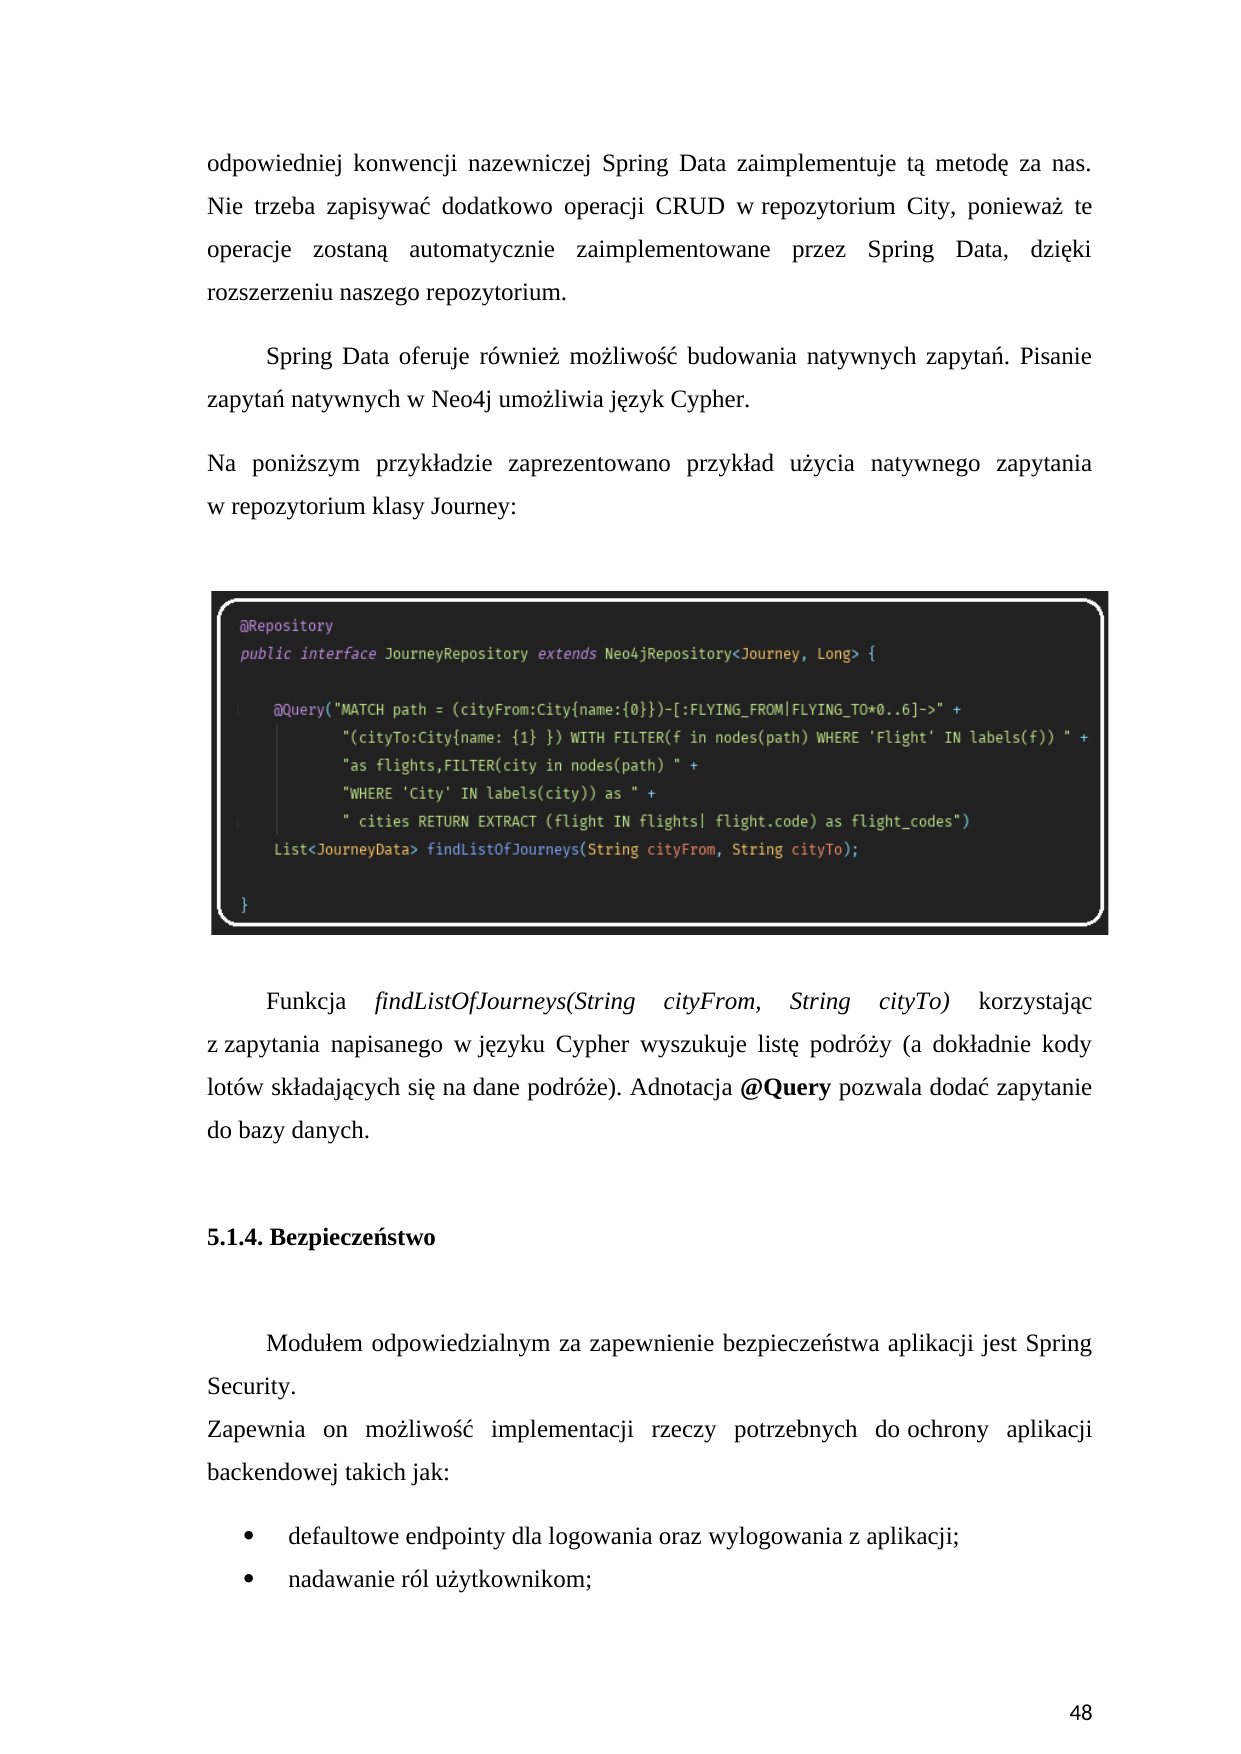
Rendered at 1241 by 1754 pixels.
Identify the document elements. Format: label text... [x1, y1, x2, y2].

text Na poniższym przykładzie zaprezentowano przykład użycia natywnego zapytania w repozytorium klasy Journey: [207, 448, 1092, 520]
picture [211, 591, 1109, 935]
text Funkcja findListOfJourneys(String cityFrom, String cityTo) korzystając z zapytania napisanego w języku Cypher wyszukuje listę podróży (a dokładnie kody lotów składających się na dane podróże). Adnotacja @Query pozwala dodać zapytanie do bazy danych. [207, 986, 1092, 1144]
text Modułem odpowiedzialnym za zapewnienie bezpieczeństwa aplikacji jest Spring Security. Zapewnia on możliwość implementacji rzeczy potrzebnych do ochrony aplikacji backendowej takich jak: [207, 1328, 1092, 1486]
list defaultowe endpointy dla logowania oraz wylogowania z aplikacji; [244, 1521, 1092, 1550]
text Spring Data oferuje również możliwość budowania natywnych zapytań. Pisanie zapytań natywnych w Neo4j umożliwia język Cypher. [207, 341, 1092, 413]
text 5.1.4. Bezpieczeństwo [207, 1222, 1092, 1251]
list nadawanie ról użytkownikom; [244, 1564, 1092, 1593]
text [207, 148, 1092, 306]
